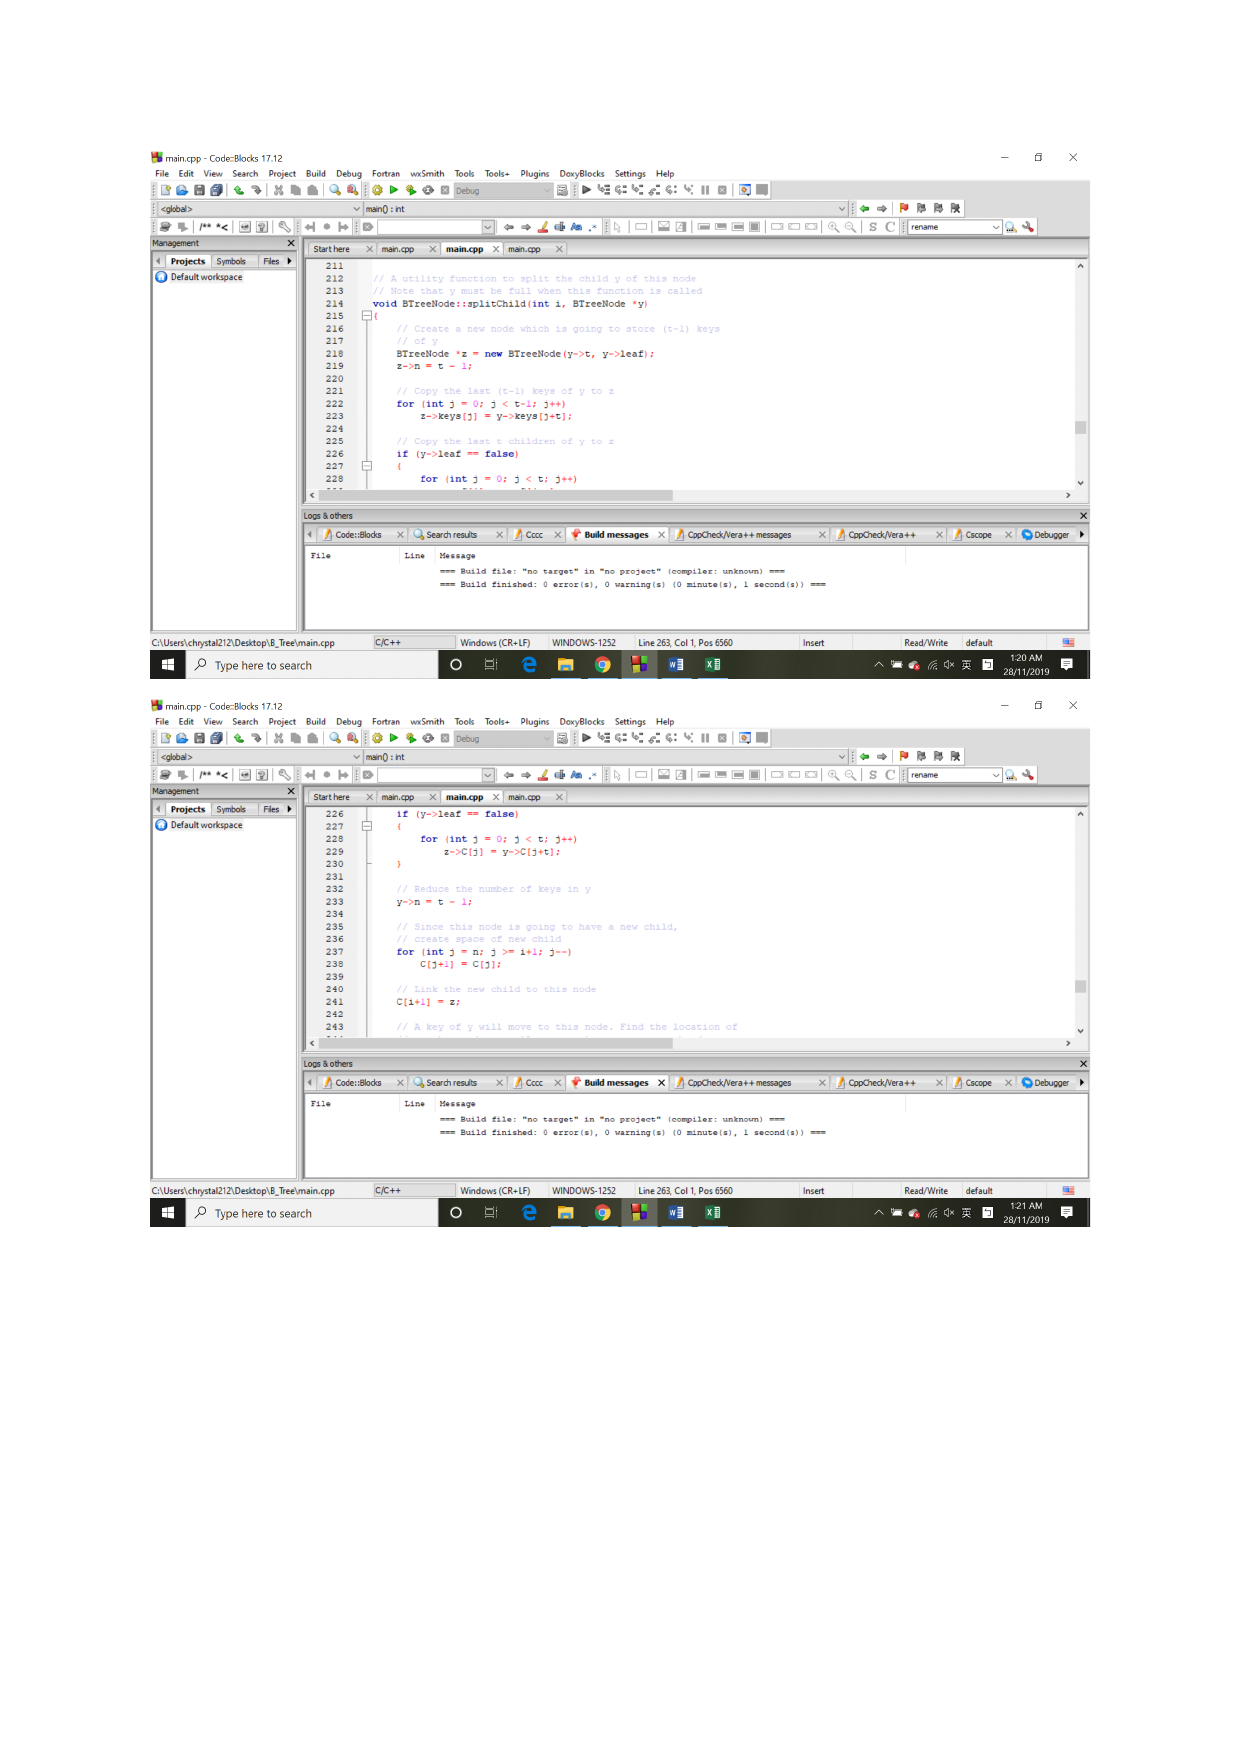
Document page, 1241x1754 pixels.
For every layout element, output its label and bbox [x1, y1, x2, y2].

picture [150, 150, 1091, 679]
picture [150, 697, 1091, 1227]
